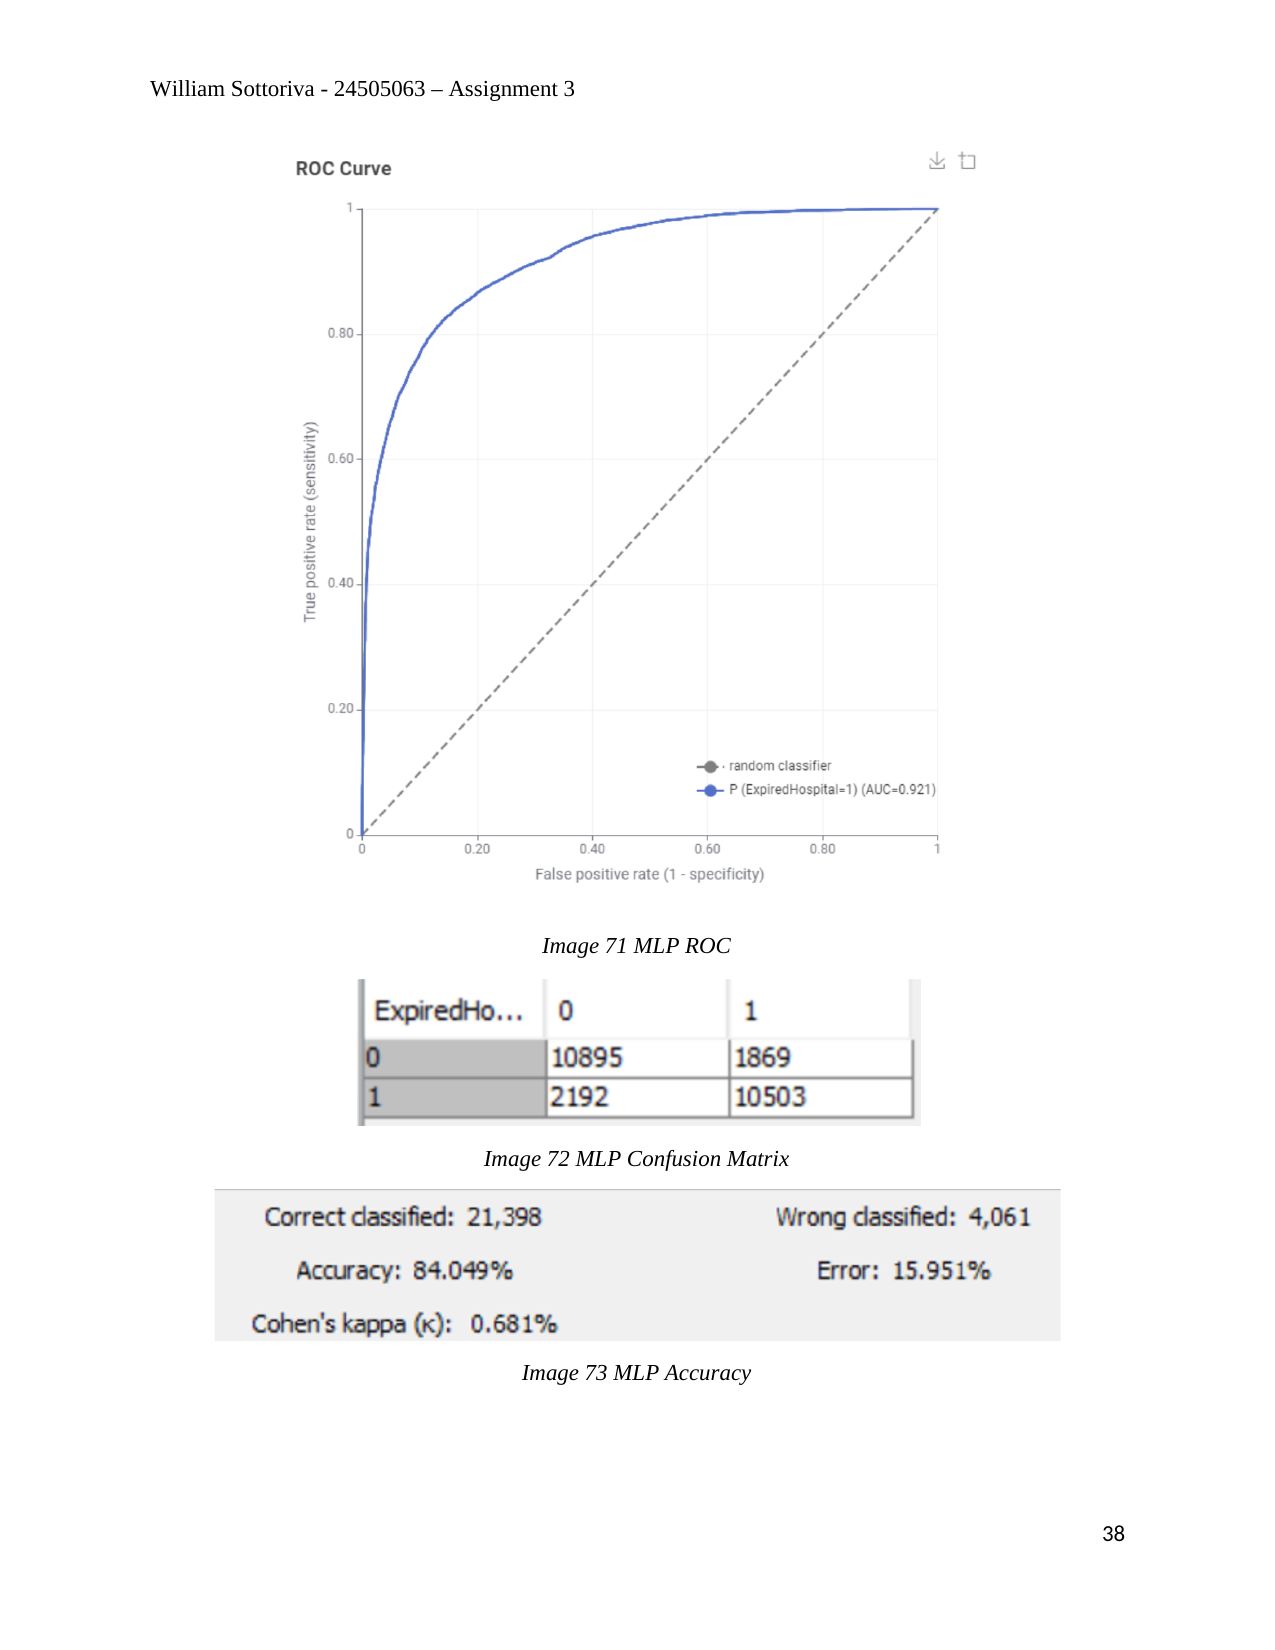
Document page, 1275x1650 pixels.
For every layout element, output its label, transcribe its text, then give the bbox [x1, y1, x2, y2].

text Image 71 MLP ROC [150, 932, 1125, 958]
picture [354, 976, 921, 1126]
picture [291, 150, 984, 913]
text Image 72 MLP Confusion Matrix [150, 1145, 1125, 1171]
picture [214, 1189, 1061, 1341]
text Image 73 MLP Accuracy [150, 1359, 1125, 1386]
